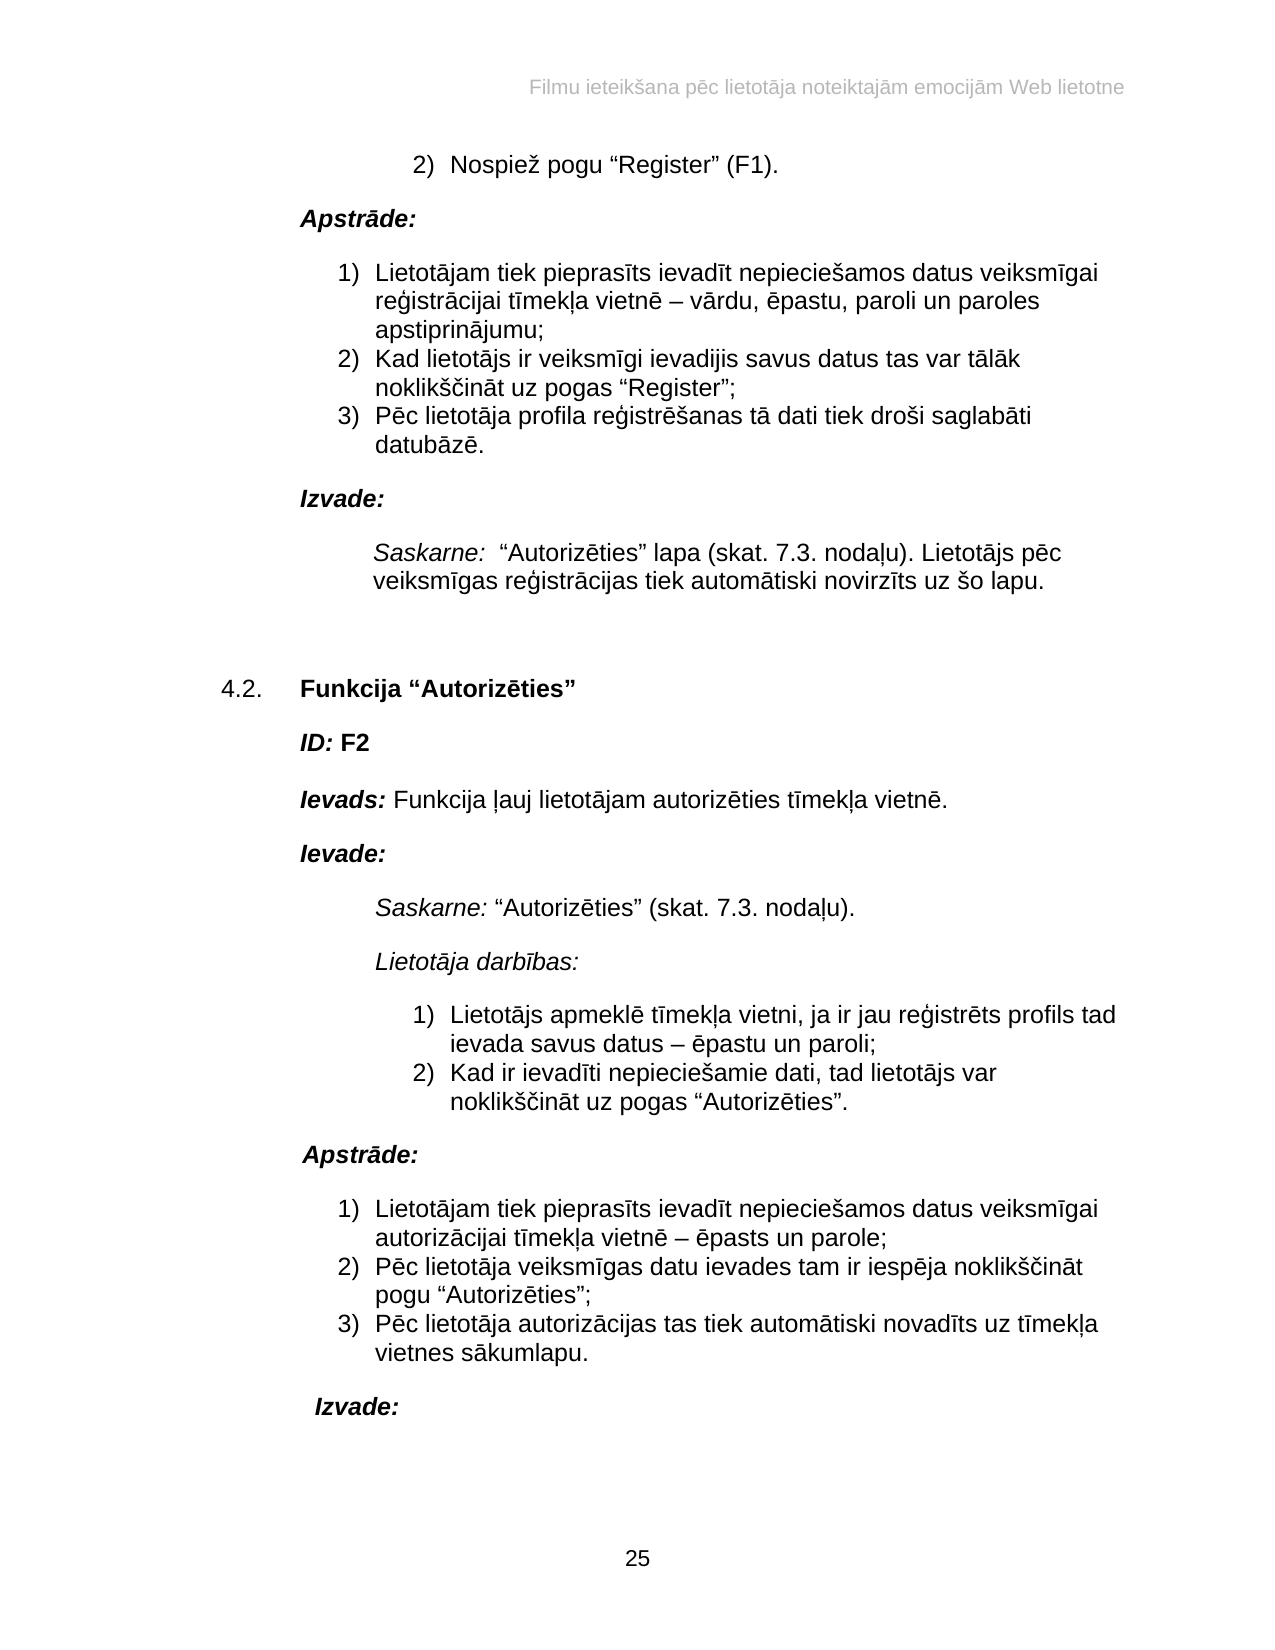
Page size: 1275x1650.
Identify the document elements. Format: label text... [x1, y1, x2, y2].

list Lietotājam tiek pieprasīts ievadīt nepieciešamos datus veiksmīgai autorizācijai tīmekļa vietnē – ēpasts un parole; [337, 1194, 1125, 1252]
subtitle Funkcija “Autorizēties” [262, 674, 1125, 702]
list Kad lietotājs ir veiksmīgi ievadijis savus datus tas var tālāk noklikščināt uz pogas “Register”; [337, 344, 1125, 401]
text Apstrāde: [269, 204, 1125, 232]
list Kad ir ievadīti nepieciešamie dati, tad lietotājs var noklikščināt uz pogas “Autorizēties”. [412, 1058, 1125, 1116]
text Ievade: [262, 839, 1125, 868]
list Pēc lietotāja veiksmīgas datu ievades tam ir iespēja noklikščināt pogu “Autorizēties”; [337, 1252, 1125, 1309]
list Lietotājs apmeklē tīmekļa vietni, ja ir jau reģistrēts profils tad ievada savus datus – ēpastu un paroli; [412, 1001, 1125, 1058]
text Apstrāde: [300, 1141, 1125, 1169]
text ID: F2 [300, 727, 1125, 756]
text Izvade: [269, 484, 1125, 512]
text Lietotāja darbības: [208, 947, 1125, 976]
text Ievads: Funkcija ļauj lietotājam autorizēties tīmekļa vietnē. [283, 786, 1125, 814]
text Saskarne: “Autorizēties” lapa (skat. 7.3. nodaļu). Lietotājs pēc veiksmīgas reģistrācijas tiek automātiski novirzīts uz šo lapu. [373, 537, 1125, 595]
text Izvade: [314, 1392, 1125, 1421]
list Lietotājam tiek pieprasīts ievadīt nepieciešamos datus veiksmīgai reģistrācijai tīmekļa vietnē – vārdu, ēpastu, paroli un paroles apstiprinājumu; [337, 257, 1125, 344]
text Saskarne: “Autorizēties” (skat. 7.3. nodaļu). [283, 893, 1125, 922]
list Pēc lietotāja profila reģistrēšanas tā dati tiek droši saglabāti datubāzē. [337, 401, 1125, 459]
list Nospiež pogu “Register” (F1). [412, 150, 1125, 179]
list Pēc lietotāja autorizācijas tas tiek automātiski novadīts uz tīmekļa vietnes sākumlapu. [337, 1309, 1125, 1367]
